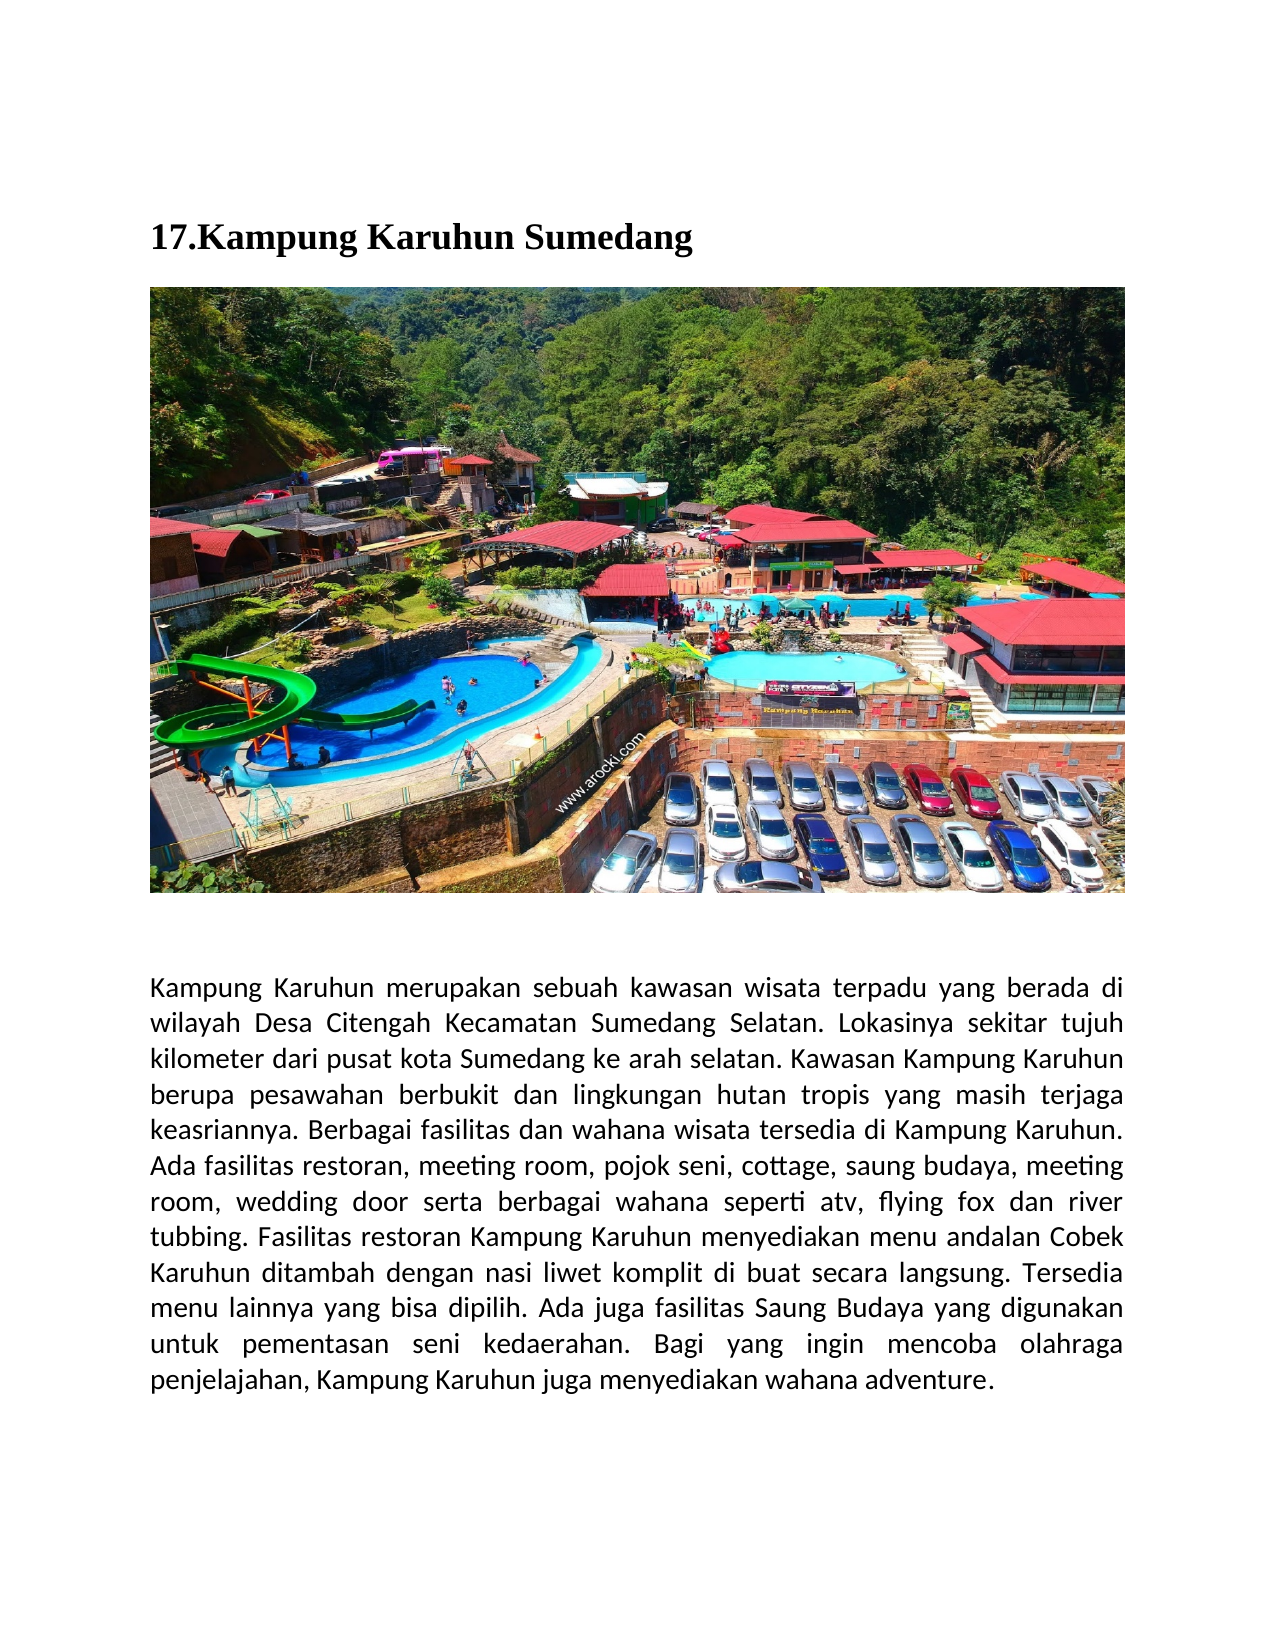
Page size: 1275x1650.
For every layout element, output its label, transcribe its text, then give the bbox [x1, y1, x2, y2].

text Kampung Karuhun merupakan sebuah kawasan wisata terpadu yang berada di wilayah Desa Citengah Kecamatan Sumedang Selatan. Lokasinya sekitar tujuh kilometer dari pusat kota Sumedang ke arah selatan. Kawasan Kampung Karuhun berupa pesawahan berbukit dan lingkungan hutan tropis yang masih terjaga keasriannya. Berbagai fasilitas dan wahana wisata tersedia di Kampung Karuhun. Ada fasilitas restoran, meeting room, pojok seni, cottage, saung budaya, meeting room, wedding door serta berbagai wahana seperti atv, flying fox dan river tubbing. Fasilitas restoran Kampung Karuhun menyediakan menu andalan Cobek Karuhun ditambah dengan nasi liwet komplit di buat secara langsung. Tersedia menu lainnya yang bisa dipilih. Ada juga fasilitas Saung Budaya yang digunakan untuk pementasan seni kedaerahan. Bagi yang ingin mencoba olahraga penjelajahan, Kampung Karuhun juga menyediakan wahana adventure. [150, 969, 1125, 1396]
picture [150, 287, 1125, 893]
subtitle 17.Kampung Karuhun Sumedang [150, 215, 1125, 258]
